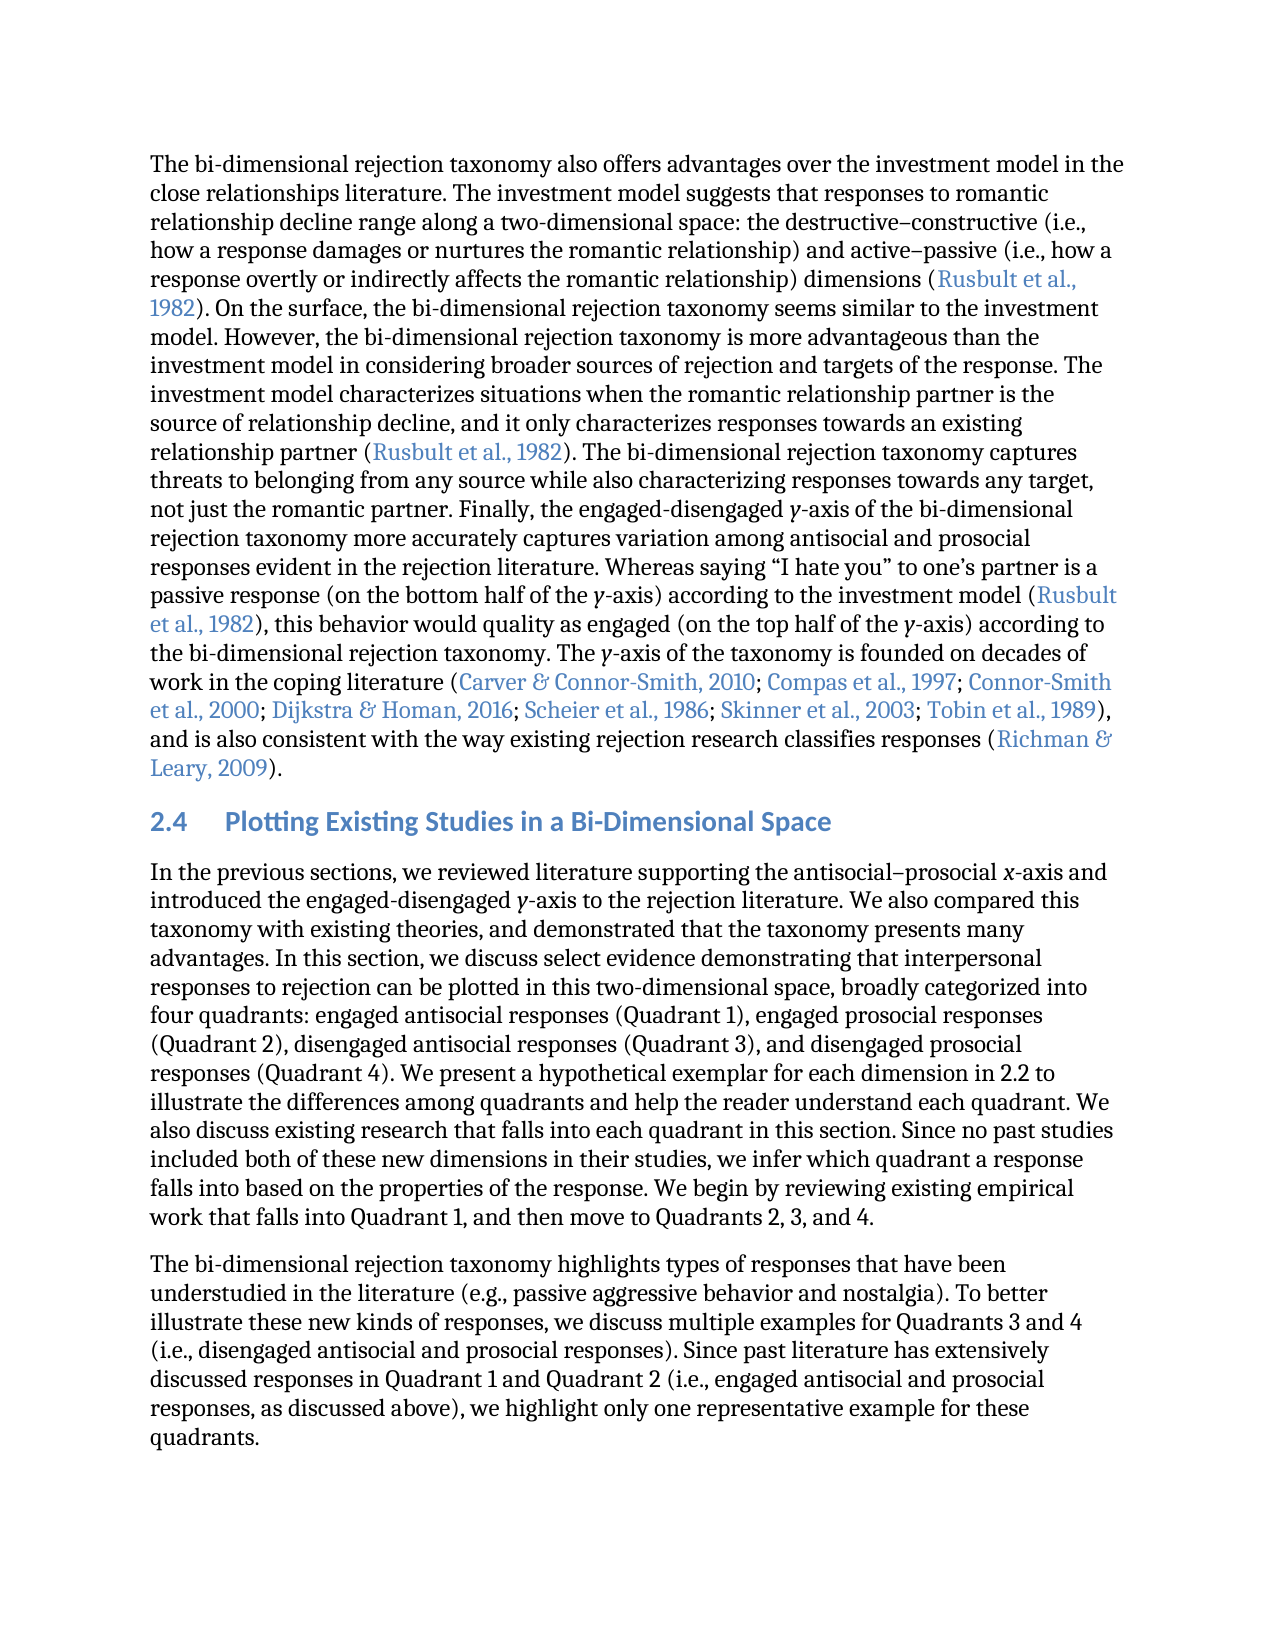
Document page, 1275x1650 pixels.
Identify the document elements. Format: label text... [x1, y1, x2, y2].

text The bi-dimensional rejection taxonomy highlights types of responses that have been understudied in the literature (e.g., passive aggressive behavior and nostalgia). To better illustrate these new kinds of responses, we discuss multiple examples for Quadrants 3 and 4 (i.e., disengaged antisocial and prosocial responses). Since past literature has extensively discussed responses in Quadrant 1 and Quadrant 2 (i.e., engaged antisocial and prosocial responses, as discussed above), we highlight only one representative example for these quadrants. [150, 1250, 1125, 1451]
text The bi-dimensional rejection taxonomy also offers advantages over the investment model in the close relationships literature. The investment model suggests that responses to romantic relationship decline range along a two-dimensional space: the destructive–constructive (i.e., how a response damages or nurtures the romantic relationship) and active–passive (i.e., how a response overtly or indirectly affects the romantic relationship) dimensions (Rusbult et al., 1982). On the surface, the bi-dimensional rejection taxonomy seems similar to the investment model. However, the bi-dimensional rejection taxonomy is more advantageous than the investment model in considering broader sources of rejection and targets of the response. The investment model characterizes situations when the romantic relationship partner is the source of relationship decline, and it only characterizes responses towards an existing relationship partner (Rusbult et al., 1982). The bi-dimensional rejection taxonomy captures threats to belonging from any source while also characterizing responses towards any target, not just the romantic partner. Finally, the engaged-disengaged y-axis of the bi-dimensional rejection taxonomy more accurately captures variation among antisocial and prosocial responses evident in the rejection literature. Whereas saying “I hate you” to one’s partner is a passive response (on the bottom half of the y-axis) according to the investment model (Rusbult et al., 1982), this behavior would quality as engaged (on the top half of the y-axis) according to the bi-dimensional rejection taxonomy. The y-axis of the taxonomy is founded on decades of work in the coping literature (Carver & Connor-Smith, 2010; Compas et al., 1997; Connor-Smith et al., 2000; Dijkstra & Homan, 2016; Scheier et al., 1986; Skinner et al., 2003; Tobin et al., 1989), and is also consistent with the way existing rejection research classifies responses (Richman & Leary, 2009). [150, 150, 1125, 782]
text In the previous sections, we reviewed literature supporting the antisocial–prosocial x-axis and introduced the engaged-disengaged y-axis to the rejection literature. We also compared this taxonomy with existing theories, and demonstrated that the taxonomy presents many advantages. In this section, we discuss select evidence demonstrating that interpersonal responses to rejection can be plotted in this two-dimensional space, broadly categorized into four quadrants: engaged antisocial responses (Quadrant 1), engaged prosocial responses (Quadrant 2), disengaged antisocial responses (Quadrant 3), and disengaged prosocial responses (Quadrant 4). We present a hypothetical exemplar for each dimension in 2.2 to illustrate the differences among quadrants and help the reader understand each quadrant. We also discuss existing research that falls into each quadrant in this section. Since no past studies included both of these new dimensions in their studies, we infer which quadrant a response falls into based on the properties of the response. We begin by reviewing existing empirical work that falls into Quadrant 1, and then move to Quadrants 2, 3, and 4. [150, 858, 1125, 1231]
subtitle 2.4 Plotting Existing Studies in a Bi-Dimensional Space [150, 803, 1125, 839]
